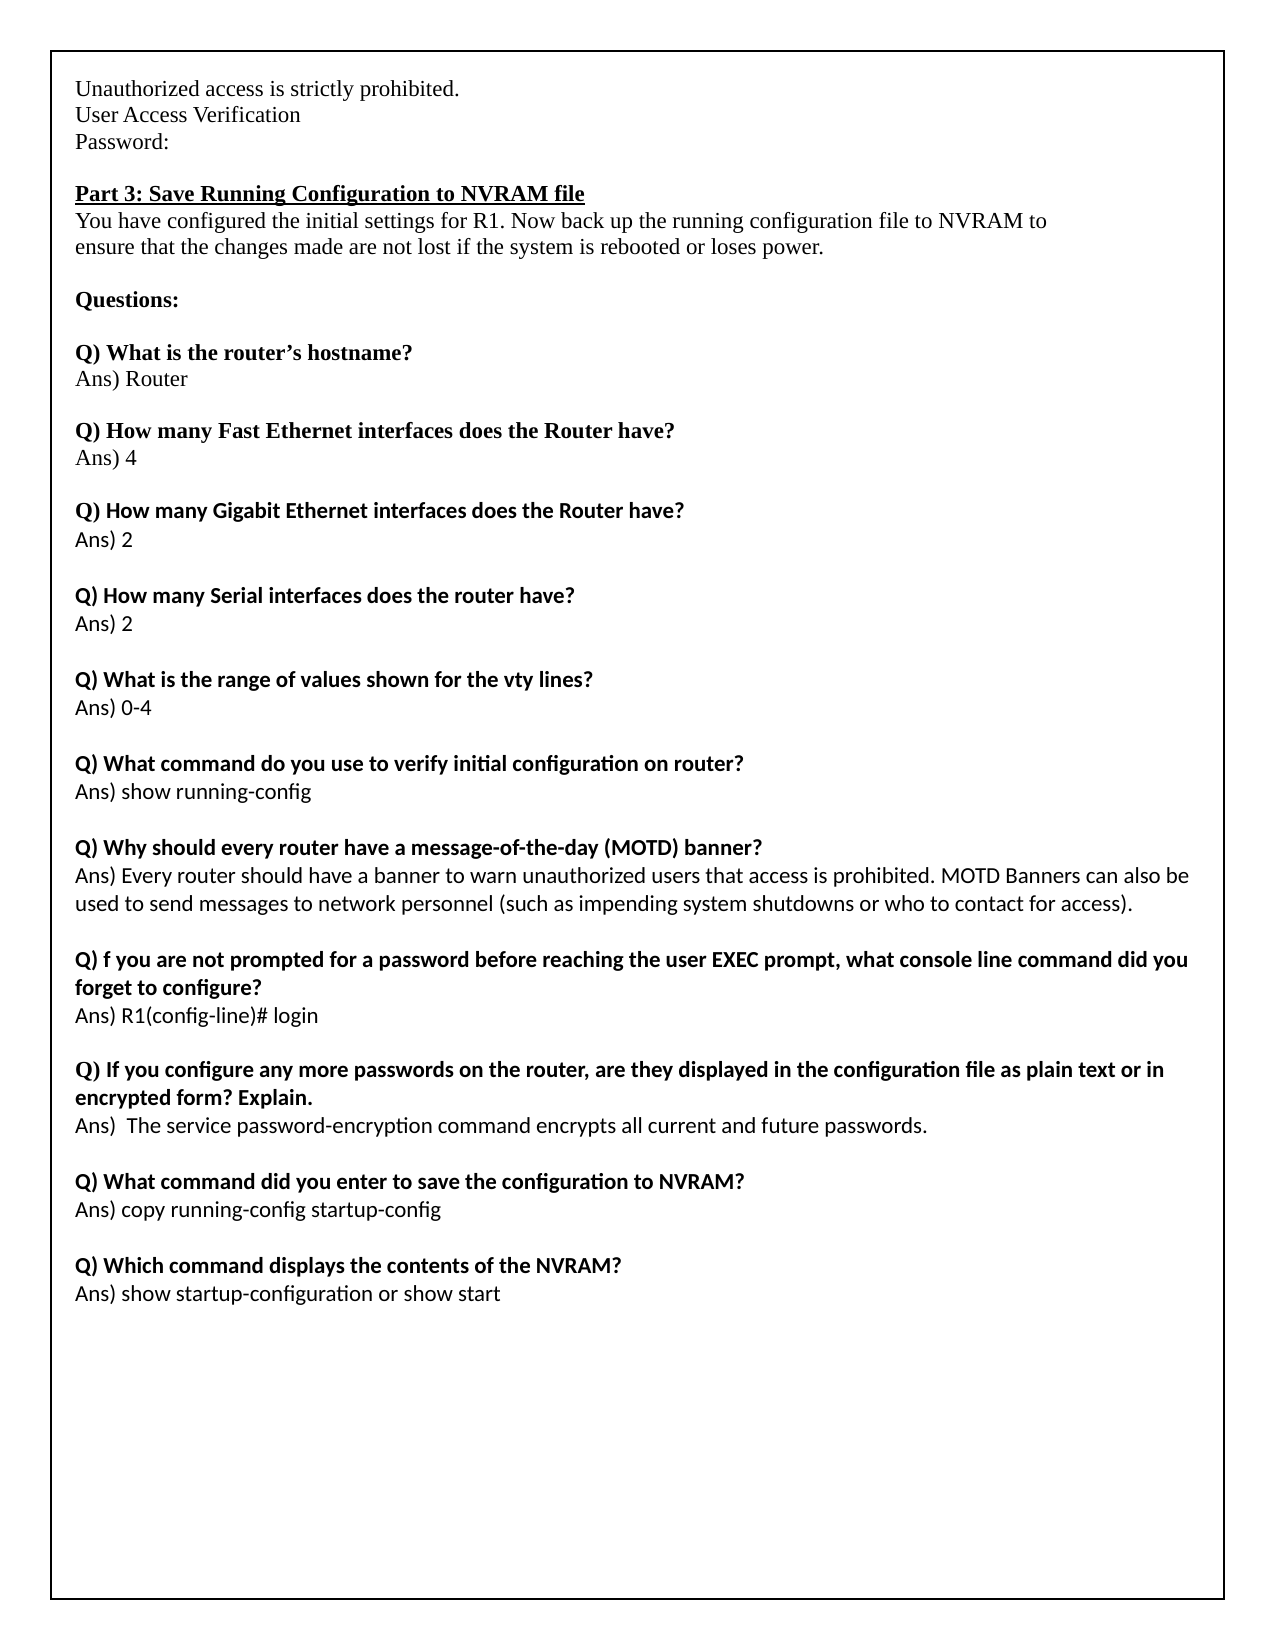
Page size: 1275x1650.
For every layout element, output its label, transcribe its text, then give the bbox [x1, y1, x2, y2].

text Ans) show running-config [75, 777, 1200, 805]
text ensure that the changes made are not lost if the system is rebooted or loses power. [75, 233, 1200, 259]
text Ans) Router [75, 365, 1200, 391]
text Ans) 4 [75, 444, 1200, 470]
text Q) What command did you enter to save the configuration to NVRAM? [75, 1167, 1200, 1196]
text Q) How many Fast Ethernet interfaces does the Router have? [75, 418, 1200, 444]
text Part 3: Save Running Configuration to NVRAM file [75, 180, 1200, 207]
text Q) What is the range of values shown for the vty lines? [75, 665, 1200, 693]
text Ans) The service password-encryption command encrypts all current and future passwords. [75, 1111, 1200, 1139]
text Ans) 0-4 [75, 693, 1200, 721]
text Ans) show startup-configuration or show start [75, 1279, 1200, 1308]
text Q) How many Serial interfaces does the router have? [75, 581, 1200, 609]
text Unauthorized access is strictly prohibited. [75, 75, 1200, 101]
text Q) Why should every router have a message-of-the-day (MOTD) banner? [75, 833, 1200, 861]
text User Access Verification [75, 101, 1200, 128]
text You have configured the initial settings for R1. Now back up the running configuration file to NVRAM to [75, 207, 1200, 233]
text Ans) 2 [75, 609, 1200, 637]
text Q) If you configure any more passwords on the router, are they displayed in the configuration file as plain text or in encrypted form? Explain. [75, 1055, 1200, 1111]
text Q) What command do you use to verify initial configuration on router? [75, 749, 1200, 777]
text Q) How many Gigabit Ethernet interfaces does the Router have? [75, 497, 1200, 525]
text Ans) 2 [75, 525, 1200, 553]
text Ans) Every router should have a banner to warn unauthorized users that access is prohibited. MOTD Banners can also be used to send messages to network personnel (such as impending system shutdowns or who to contact for access). [75, 861, 1200, 917]
text Q) What is the router’s hostname? [75, 338, 1200, 365]
text Password: [75, 128, 1200, 154]
text Questions: [75, 286, 1200, 312]
text Ans) R1(config-line)# login [75, 1001, 1200, 1029]
text Ans) copy running-config startup-config [75, 1196, 1200, 1223]
text Q) Which command displays the contents of the NVRAM? [75, 1252, 1200, 1279]
text Q) f you are not prompted for a password before reaching the user EXEC prompt, what console line command did you forget to configure? [75, 945, 1200, 1001]
